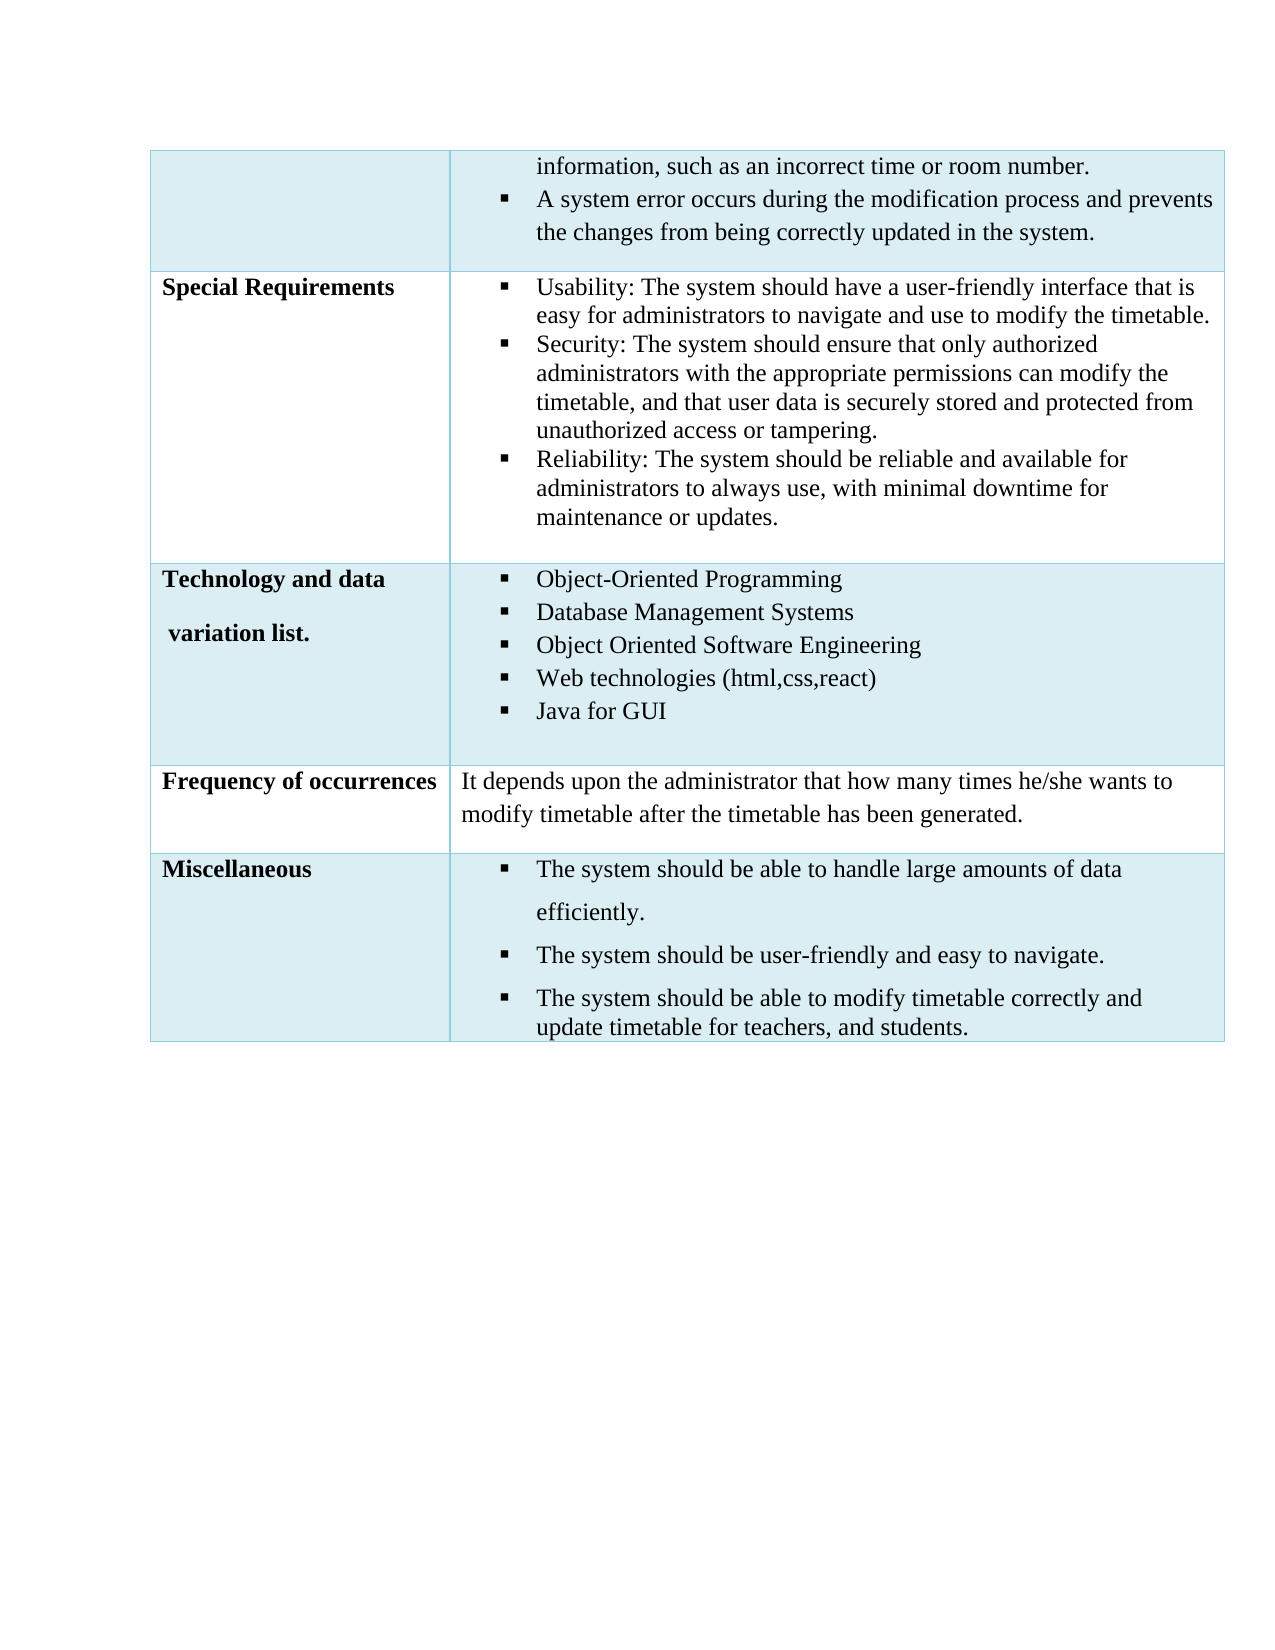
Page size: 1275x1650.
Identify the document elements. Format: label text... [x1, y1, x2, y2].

table_cell Technology and data variation list. [151, 564, 449, 765]
table_cell Object-Oriented Programming Database Management Systems Object Oriented Software Engineering Web technologies (html,css,react) Java for GUI [451, 564, 1224, 765]
table_cell Exceptions [151, 151, 449, 271]
table_cell Usability: The system should have a user-friendly interface that is easy for administrators to navigate and use to modify the timetable. Security: The system should ensure that only authorized administrators with the appropriate permissions can modify the timetable, and that user data is securely stored and protected from unauthorized access or tampering. Reliability: The system should be reliable and available for administrators to always use, with minimal downtime for maintenance or updates. [451, 272, 1224, 563]
table_cell The system should be able to handle large amounts of data efficiently. The system should be user-friendly and easy to navigate. The system should be able to modify timetable correctly and update timetable for teachers, and students. [451, 854, 1224, 1041]
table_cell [451, 151, 1224, 271]
table_cell Frequency of occurrences [151, 766, 449, 853]
table_cell Special Requirements [151, 272, 449, 563]
table_cell It depends upon the administrator that how many times he/she wants to modify timetable after the timetable has been generated. [451, 766, 1224, 853]
table_cell Miscellaneous [151, 854, 449, 1041]
